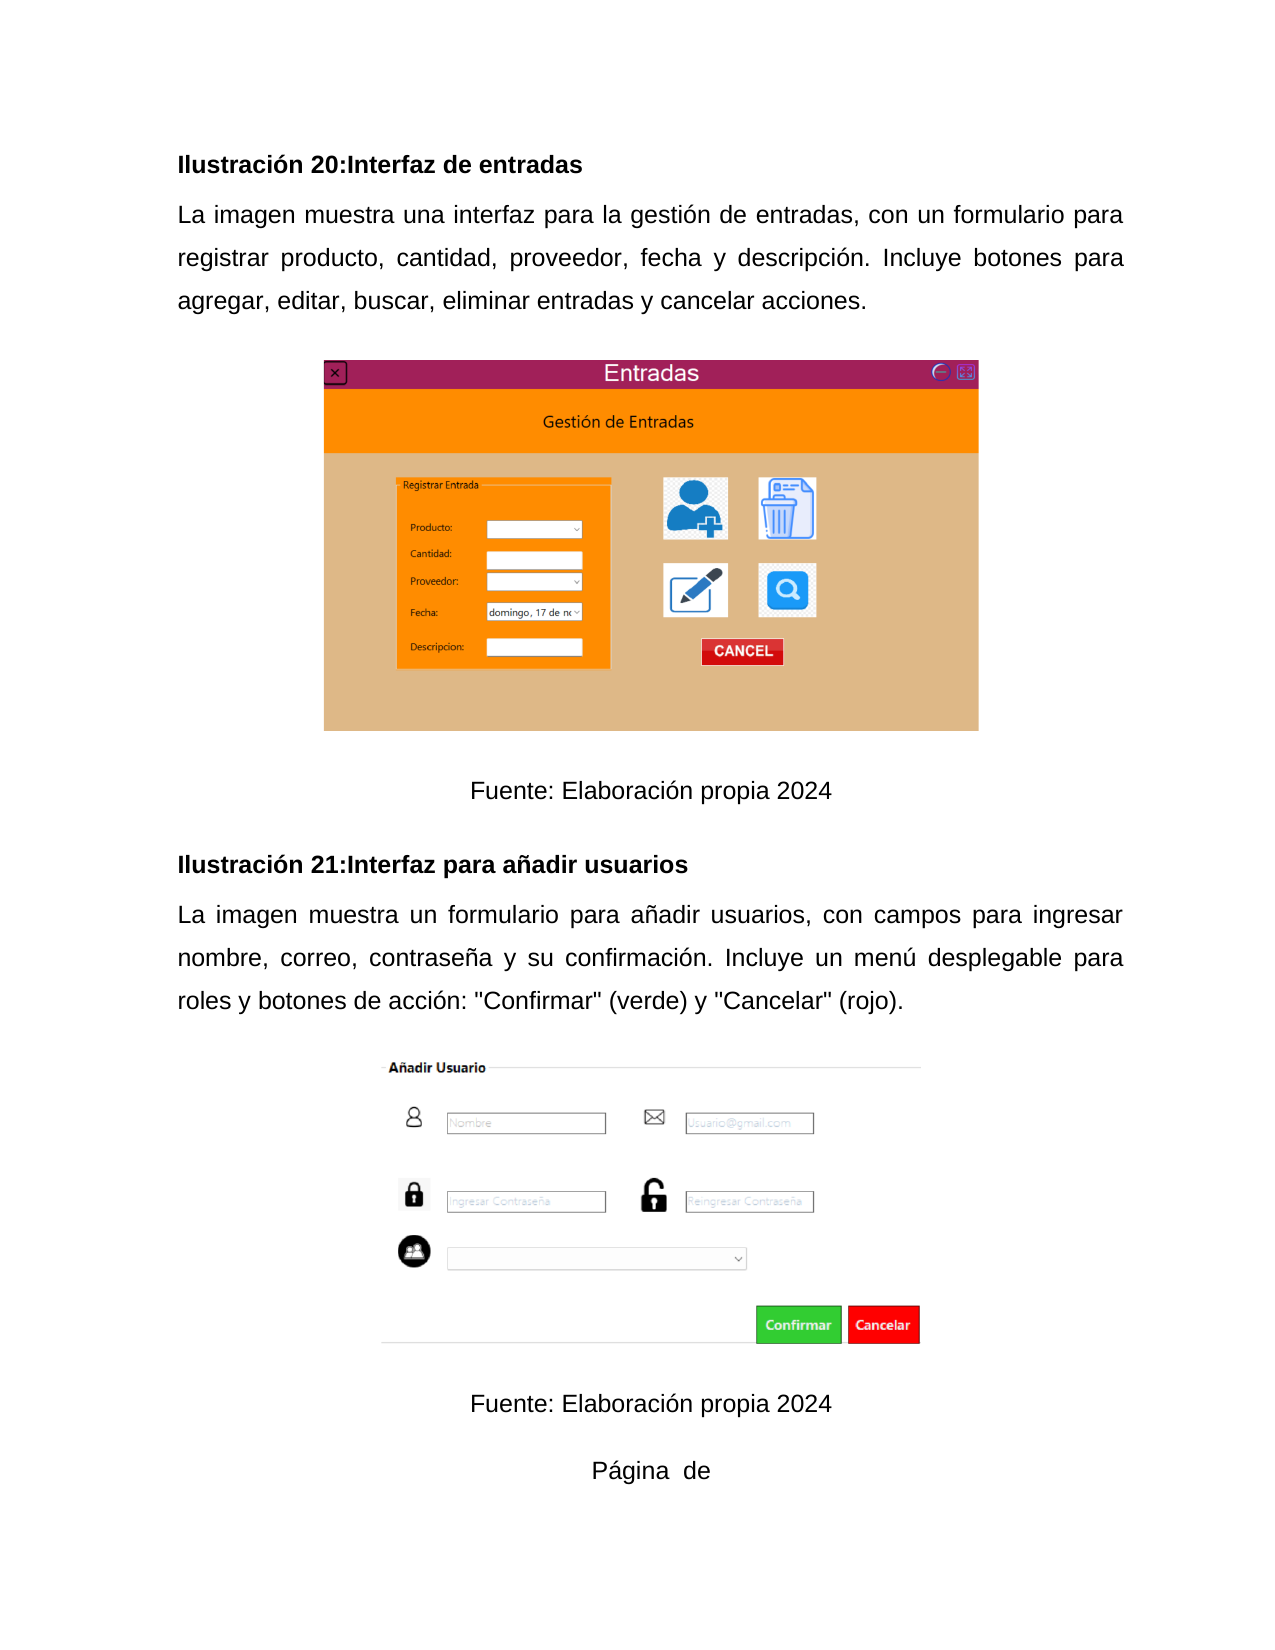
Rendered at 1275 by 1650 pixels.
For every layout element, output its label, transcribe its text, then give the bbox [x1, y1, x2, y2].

picture [323, 360, 979, 731]
text La imagen muestra un formulario para añadir usuarios, con campos para ingresar nombre, correo, contraseña y su confirmación. Incluye un menú desplegable para roles y botones de acción: "Confirmar" (verde) y "Cancelar" (rojo). [177, 900, 1125, 1015]
text Ilustración 21:Interfaz para añadir usuarios [177, 850, 1125, 879]
picture [381, 1060, 921, 1344]
text La imagen muestra una interfaz para la gestión de entradas, con un formulario para registrar producto, cantidad, proveedor, fecha y descripción. Incluye botones para agregar, editar, buscar, eliminar entradas y cancelar acciones. [177, 199, 1125, 314]
text Fuente: Elaboración propia 2024 [177, 1389, 1125, 1418]
text Ilustración 20:Interfaz de entradas [177, 150, 1125, 179]
text Fuente: Elaboración propia 2024 [177, 776, 1125, 804]
